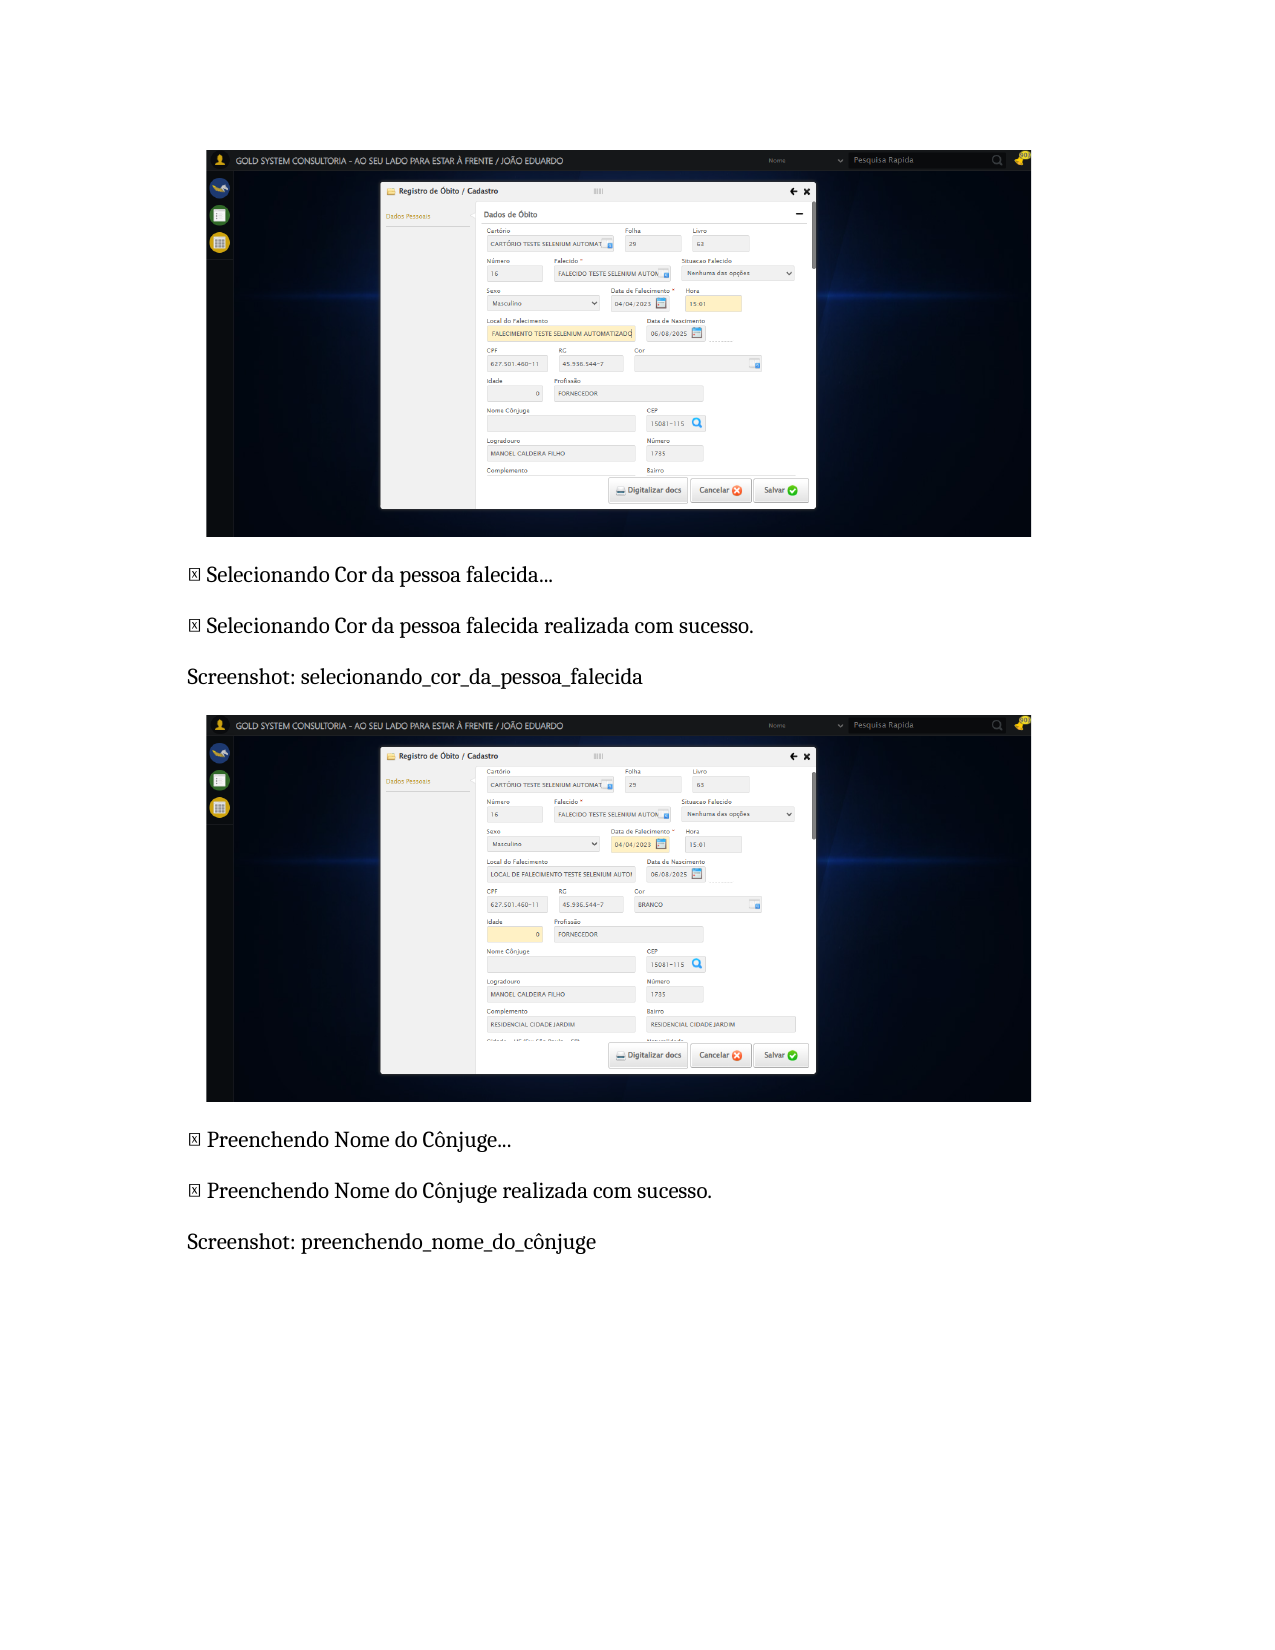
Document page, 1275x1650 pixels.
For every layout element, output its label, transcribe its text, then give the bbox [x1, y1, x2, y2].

picture [206, 150, 1032, 537]
text 🔄 Preenchendo Nome do Cônjuge... [187, 1127, 1087, 1153]
text 🔄 Selecionando Cor da pessoa falecida... [187, 562, 1087, 588]
picture [206, 715, 1032, 1102]
text Screenshot: preenchendo_nome_do_cônjuge [187, 1229, 1087, 1255]
text ✅ Selecionando Cor da pessoa falecida realizada com sucesso. [187, 613, 1087, 639]
text ✅ Preenchendo Nome do Cônjuge realizada com sucesso. [187, 1178, 1087, 1204]
text Screenshot: selecionando_cor_da_pessoa_falecida [187, 664, 1087, 690]
